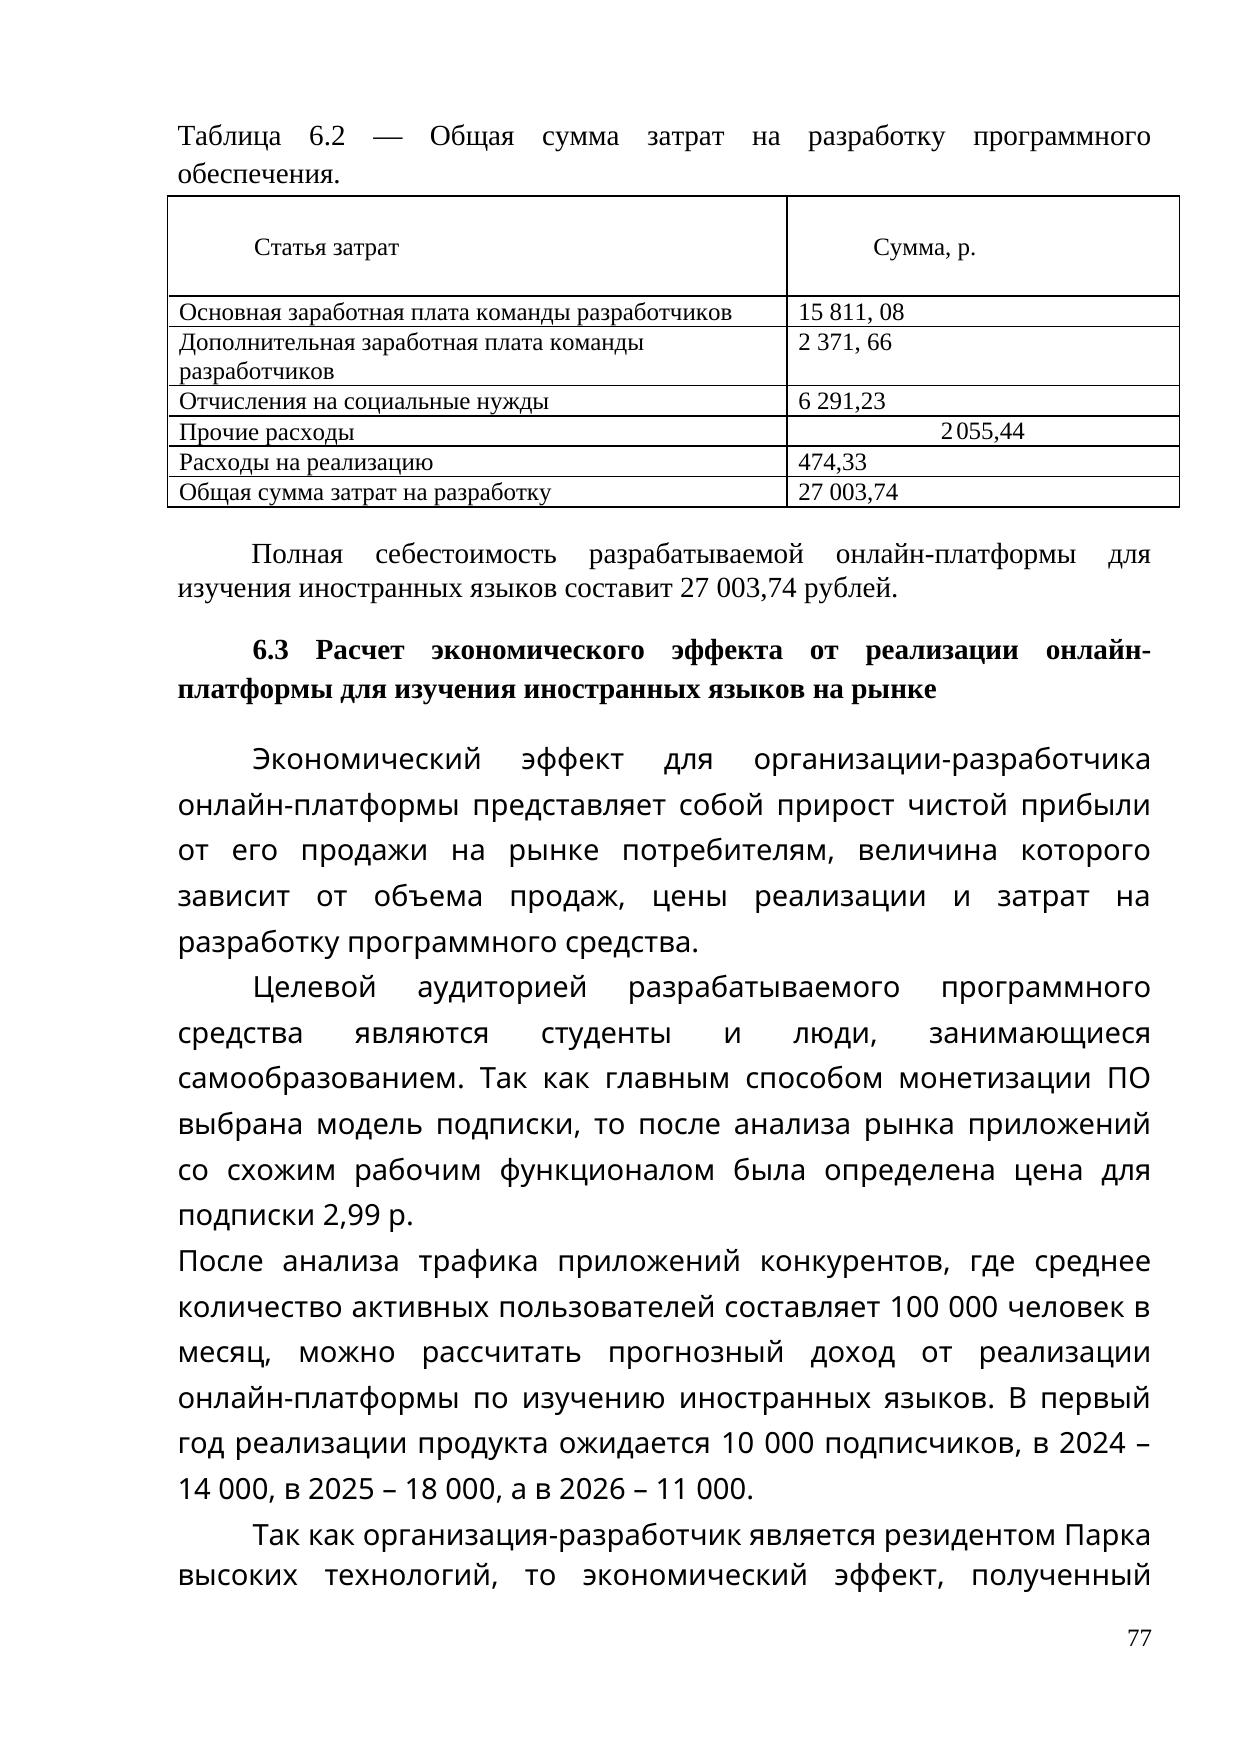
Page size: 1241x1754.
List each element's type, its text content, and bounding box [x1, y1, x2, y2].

table_cell Дополнительная заработная плата команды разработчиков [168, 327, 786, 385]
table_header Статья затрат [168, 197, 786, 295]
table_cell 474,33 [788, 447, 1179, 476]
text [177, 1514, 1152, 1593]
table_cell 27 003,74 [788, 477, 1179, 506]
table_cell 6 291,23 [788, 386, 1179, 415]
text После анализа трафика приложений конкурентов, где среднее количество активных пользователей составляет 100 000 человек в месяц, можно рассчитать прогнозный доход от реализации онлайн-платформы по изучению иностранных языков. В первый год реализации продукта ожидается 10 000 подписчиков, в 2024 – 14 000, в 2025 – 18 000, а в 2026 – 11 000. [177, 1240, 1152, 1508]
table_cell [788, 417, 1179, 445]
table_cell Общая сумма затрат на разработку [168, 477, 786, 506]
table_header Сумма, р. [788, 197, 1179, 295]
table_cell 15 811, 08 [788, 297, 1179, 326]
table_cell Отчисления на социальные нужды [168, 386, 786, 415]
text Экономический эффект для организации-разработчика онлайн-платформы представляет собой прирост чистой прибыли от его продажи на рынке потребителям, величина которого зависит от объема продаж, цены реализации и затрат на разработку программного средства. [177, 738, 1152, 961]
subtitle 6.3 Расчет экономического эффекта от реализации онлайн-платформы для изучения иностранных языков на рынке [177, 632, 1152, 704]
table_cell Основная заработная плата команды разработчиков [168, 296, 786, 326]
table_cell Расходы на реализацию [168, 446, 786, 476]
text Таблица 6.2 — Общая сумма затрат на разработку программного обеспечения. [177, 118, 1152, 190]
text Целевой аудиторией разрабатываемого программного средства являются студенты и люди, занимающиеся самообразованием. Так как главным способом монетизации ПО выбрана модель подписки, то после анализа рынка приложений со схожим рабочим функционалом была определена цена для подписки 2,99 р. [177, 967, 1152, 1234]
text Полная себестоимость разрабатываемой онлайн-платформы для изучения иностранных языков составит 27 003,74 рублей. [177, 536, 1152, 603]
table_cell 2 371, 66 [788, 327, 1179, 385]
table_cell Прочие расходы [168, 416, 786, 445]
